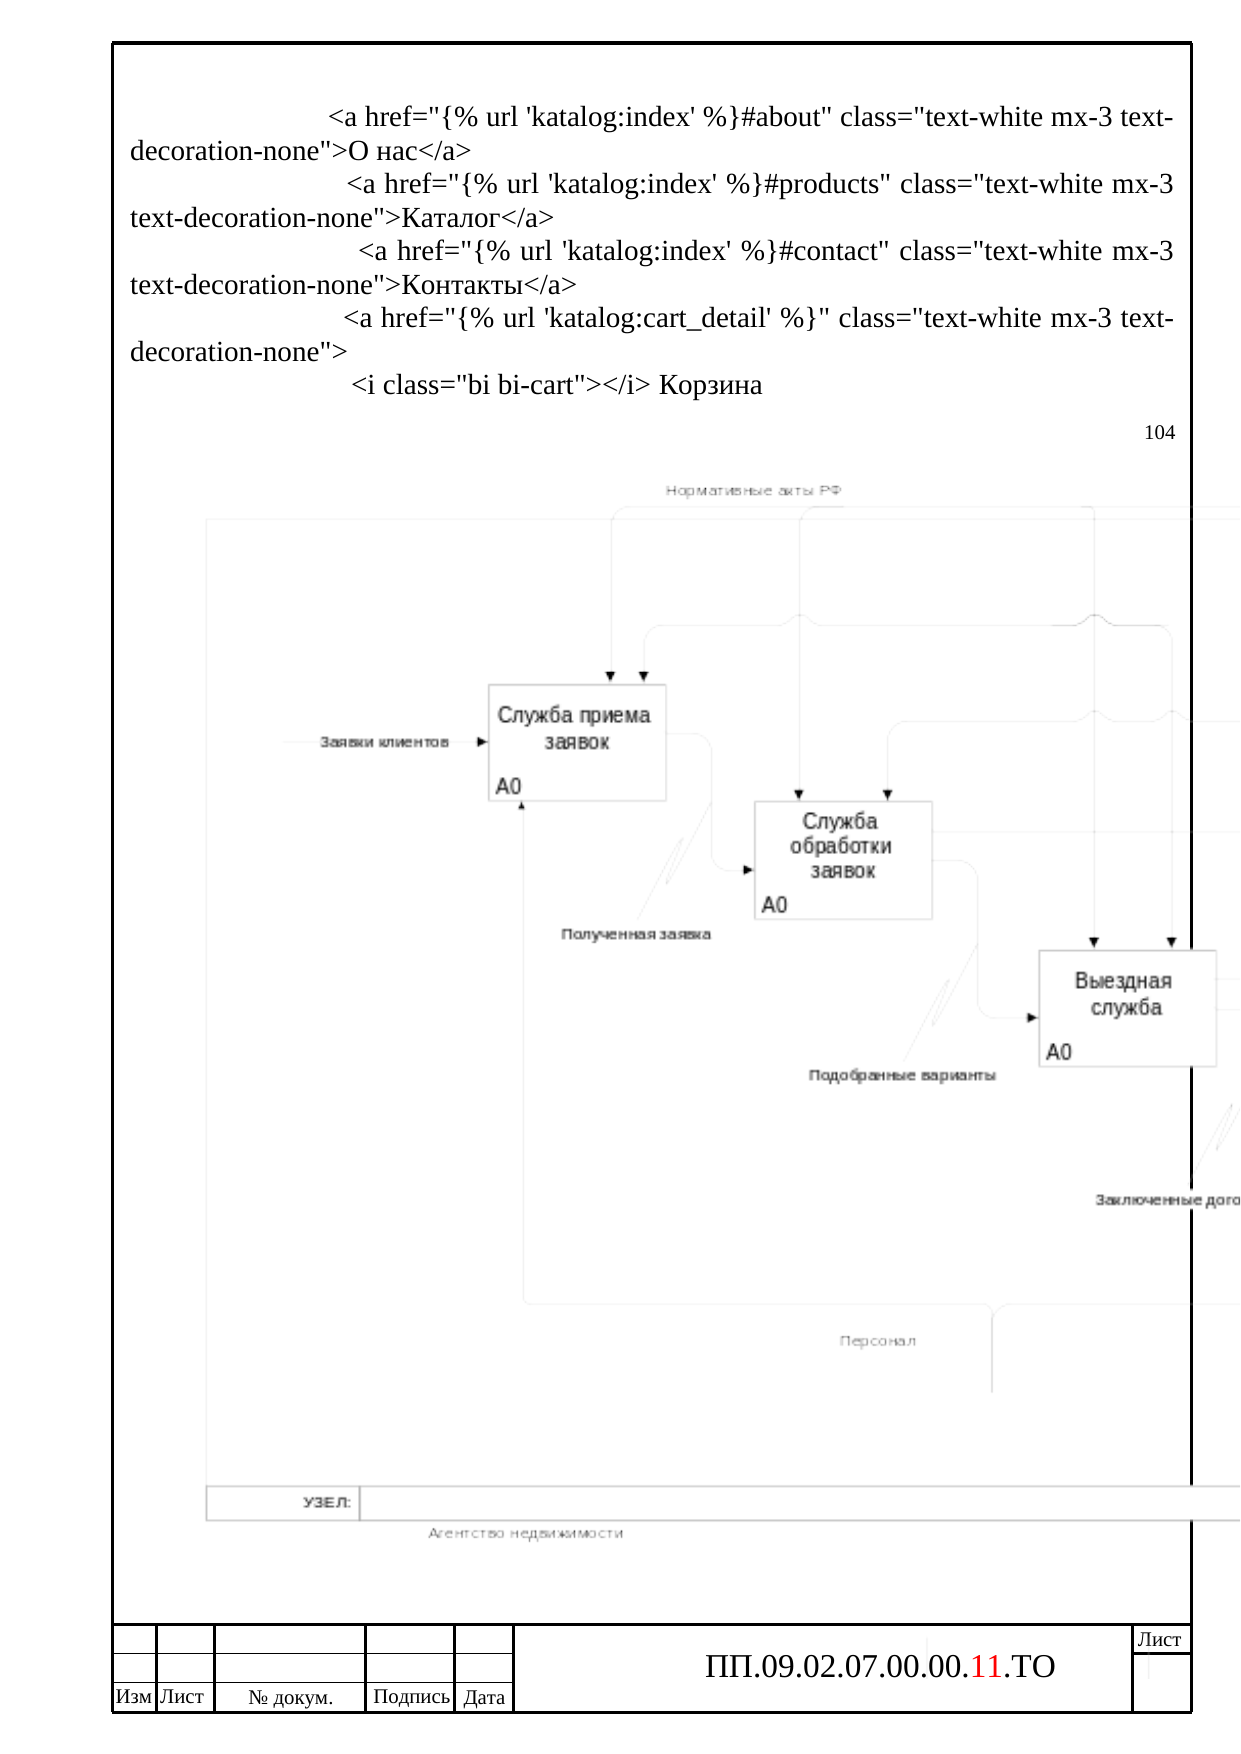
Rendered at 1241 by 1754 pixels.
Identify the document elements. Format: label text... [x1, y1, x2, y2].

text <a href="{% url 'katalog:index' %}#contact" class="text-white mx-3 text-decoration-none">Контакты</a> [130, 233, 1175, 300]
text <a href="{% url 'katalog:cart_detail' %}" class="text-white mx-3 text-decoration-none"> [130, 300, 1175, 367]
text <i class="bi bi-cart"></i> Корзина [130, 367, 1175, 401]
text <a href="{% url 'katalog:index' %}#about" class="text-white mx-3 text-decoration-none">О нас</a> [130, 99, 1175, 166]
text <a href="{% url 'katalog:index' %}#products" class="text-white mx-3 text-decoration-none">Каталог</a> [130, 166, 1175, 233]
